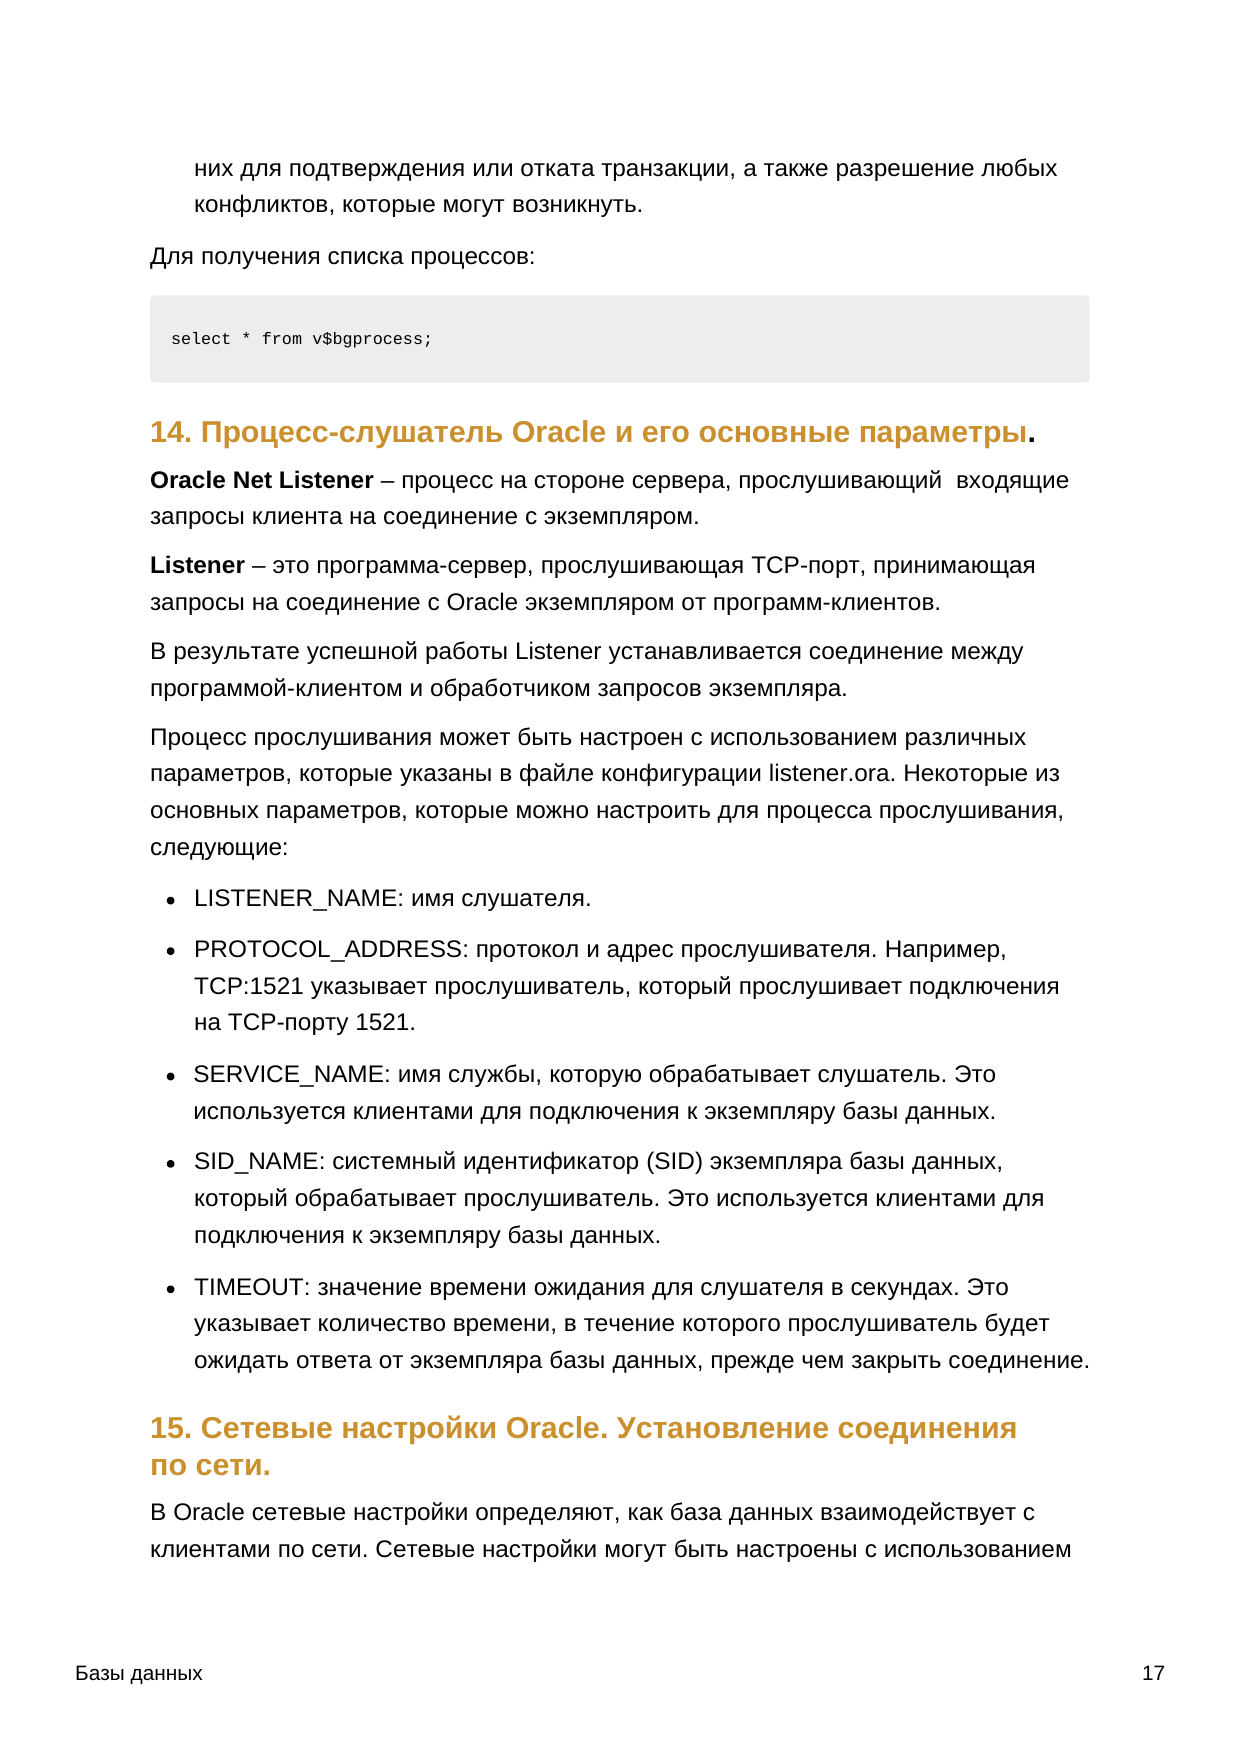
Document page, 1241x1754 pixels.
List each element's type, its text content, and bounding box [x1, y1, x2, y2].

text В Oracle сетевые настройки определяют, как база данных взаимодействует с клиентами по сети. Сетевые настройки могут быть настроены с использованием [150, 1498, 1079, 1563]
text LISTENER_NAME: имя слушателя. [194, 884, 1168, 912]
text Процесс прослушивания может быть настроен с использованием различных параметров, которые указаны в файле конфигурации listener.ora. Некоторые из основных параметров, которые можно настроить для процесса прослушивания, следующие: [150, 722, 1073, 860]
text TIMEOUT: значение времени ожидания для слушателя в секундах. Это указывает количество времени, в течение которого прослушиватель будет ожидать ответа от экземпляра базы данных, прежде чем закрыть соединение. [194, 1273, 1096, 1373]
text Для получения списка процессов: [150, 242, 1168, 270]
text 15. Сетевые настройки Oracle. Установление соединения по сети. [150, 1410, 1061, 1482]
text SERVICE_NAME: имя службы, которую обрабатывает слушатель. Это используется клиентами для подключения к экземпляру базы данных. [187, 1060, 996, 1124]
text них для подтверждения или отката транзакции, а также разрешение любых конфликтов, которые могут возникнуть. [194, 153, 1066, 218]
text select * from v$bgprocess; [171, 330, 1168, 349]
text Listener – это программа-сервер, прослушивающая TCP-порт, принимающая запросы на соединение с Oracle экземпляром от программ-клиентов. [150, 551, 1042, 616]
text SID_NAME: системный идентификатор (SID) экземпляра базы данных, который обрабатывает прослушиватель. Это используется клиентами для подключения к экземпляру базы данных. [194, 1147, 1049, 1248]
text 14. Процесс-слушатель Oracle и его основные параметры. [150, 414, 1168, 449]
text PROTOCOL_ADDRESS: протокол и адрес прослушивателя. Например, TCP:1521 указывает прослушиватель, который прослушивает подключения на TCP-порту 1521. [194, 935, 1065, 1036]
text В результате успешной работы Listener устанавливается соединение между программой-клиентом и обработчиком запросов экземпляра. [150, 637, 1026, 701]
text Базы данных 17 [75, 1661, 1168, 1684]
text Oracle Net Listener – процесс на стороне сервера, прослушивающий входящие запросы клиента на соединение с экземпляром. [150, 466, 1078, 530]
